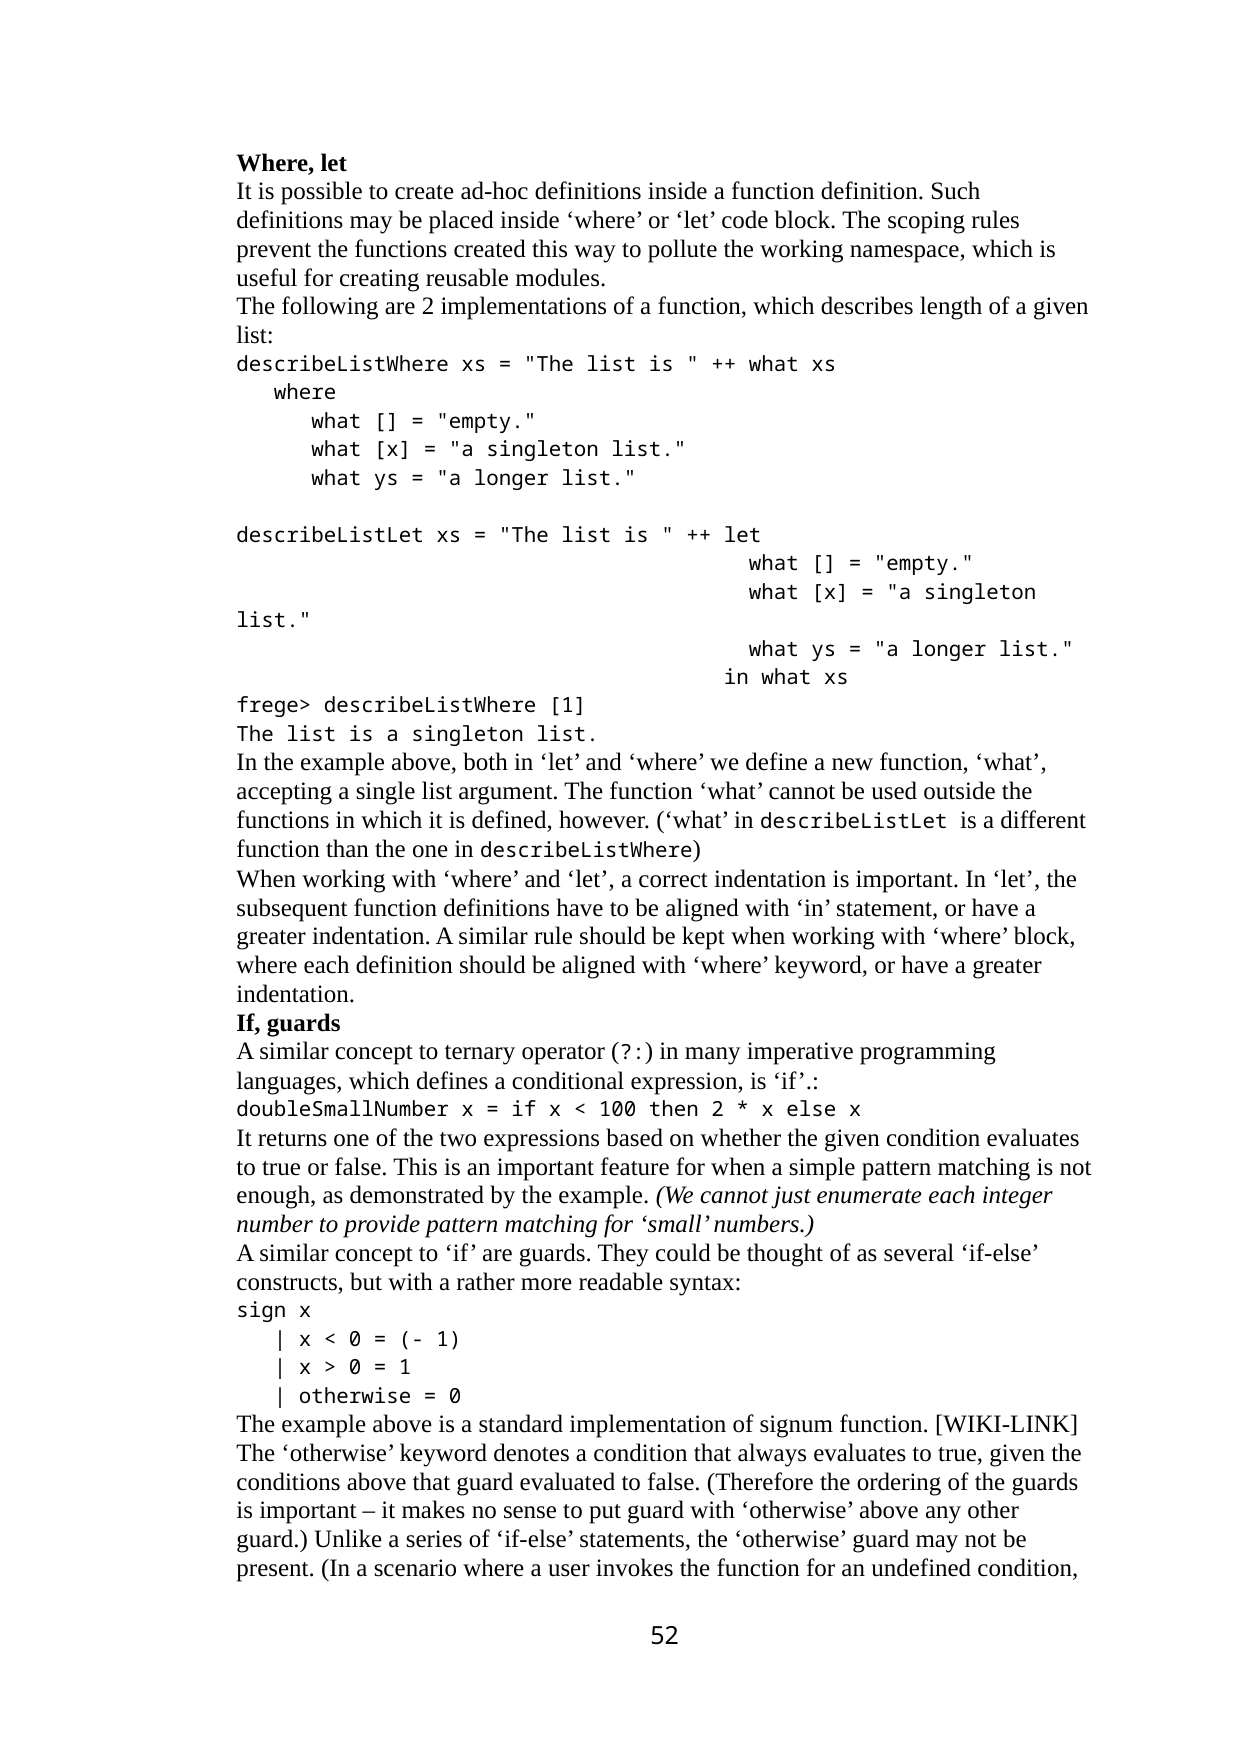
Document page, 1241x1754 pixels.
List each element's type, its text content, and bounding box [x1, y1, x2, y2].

text describeListLet xs = "The list is " ++ let [236, 520, 1092, 548]
text what [] = "empty." [236, 406, 1092, 434]
text | otherwise = 0 [236, 1381, 1092, 1409]
text The list is a singleton list. [236, 719, 1092, 747]
text doubleSmallNumber x = if x < 100 then 2 * x else x [236, 1094, 1092, 1123]
text When working with ‘where’ and ‘let’, a correct indentation is important. In ‘let’, the subsequent function definitions have to be aligned with ‘in’ statement, or have a greater indentation. A similar rule should be kept when working with ‘where’ block, where each definition should be aligned with ‘where’ keyword, or have a greater indentation. [236, 864, 1092, 1008]
text A similar concept to ‘if’ are guards. They could be thought of as several ‘if-else’ constructs, but with a rather more readable syntax: [236, 1238, 1092, 1296]
text what ys = "a longer list." [236, 463, 1092, 491]
text describeListWhere xs = "The list is " ++ what xs [236, 349, 1092, 377]
text It returns one of the two expressions based on whether the given condition evaluates to true or false. This is an important feature for when a simple pattern matching is not enough, as demonstrated by the example. (We cannot just enumerate each integer number to provide pattern matching for ‘small’ numbers.) [236, 1123, 1092, 1238]
text what [] = "empty." [236, 548, 1092, 577]
text If, guards [236, 1008, 1092, 1036]
text | x < 0 = (- 1) [236, 1324, 1092, 1352]
text where [236, 377, 1092, 406]
text It is possible to create ad-hoc definitions inside a function definition. Such definitions may be placed inside ‘where’ or ‘let’ code block. The scoping rules prevent the functions created this way to pollute the working namespace, which is useful for creating reusable modules. [236, 176, 1092, 291]
text In the example above, both in ‘let’ and ‘where’ we define a new function, ‘what’, accepting a single list argument. The function ‘what’ cannot be used outside the functions in which it is defined, however. (‘what’ in describeListLet is a different function than the one in describeListWhere) [236, 747, 1092, 864]
text | x > 0 = 1 [236, 1352, 1092, 1381]
text what [x] = "a singleton list." [236, 434, 1092, 463]
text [236, 1409, 1092, 1582]
text The following are 2 implementations of a function, which describes length of a given list: [236, 291, 1092, 349]
text A similar concept to ternary operator (?:) in many imperative programming languages, which defines a conditional expression, is ‘if’.: [236, 1036, 1092, 1094]
text Where, let [236, 148, 1092, 176]
text in what xs [236, 662, 1092, 691]
text what [x] = "a singleton list." [236, 577, 1092, 634]
text what ys = "a longer list." [236, 634, 1092, 662]
text sign x [236, 1296, 1092, 1324]
text frege> describeListWhere [1] [236, 691, 1092, 719]
